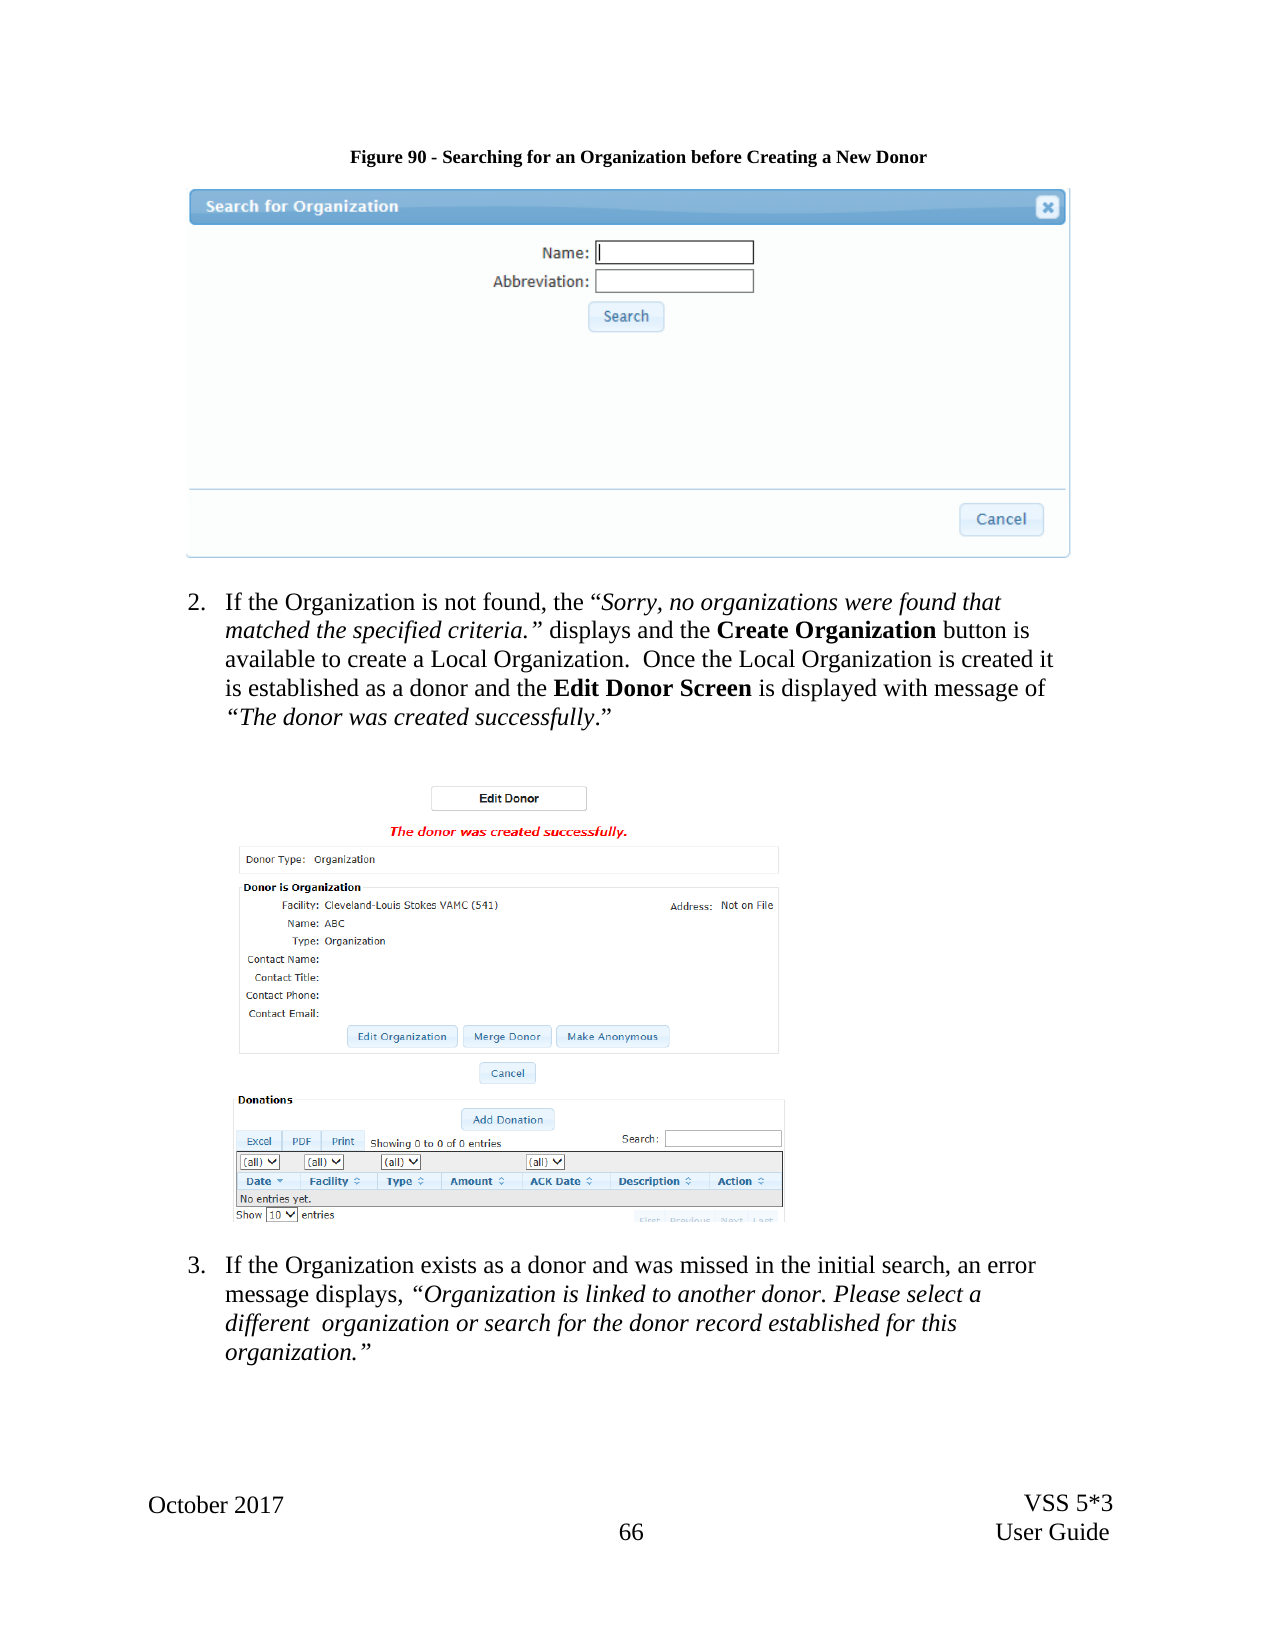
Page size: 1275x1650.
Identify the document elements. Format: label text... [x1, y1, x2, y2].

list If the Organization exists as a donor and was missed in the initial search, an error message displays, “Organization is linked to another donor. Please select a different organization or search for the donor record established for this organization.” [187, 1251, 1070, 1366]
text Figure 90 - Searching for an Organization before Creating a New Donor [139, 146, 1137, 167]
list If the Organization is not found, the “Sorry, no organizations were found that matched the specified criteria.” displays and the Create Organization button is available to create a Local Organization. Once the Local Organization is created it is established as a donor and the Edit Donor Screen is displayed with message of “The donor was created successfully.” [187, 587, 1070, 730]
picture [225, 759, 789, 1222]
picture [186, 188, 1074, 558]
